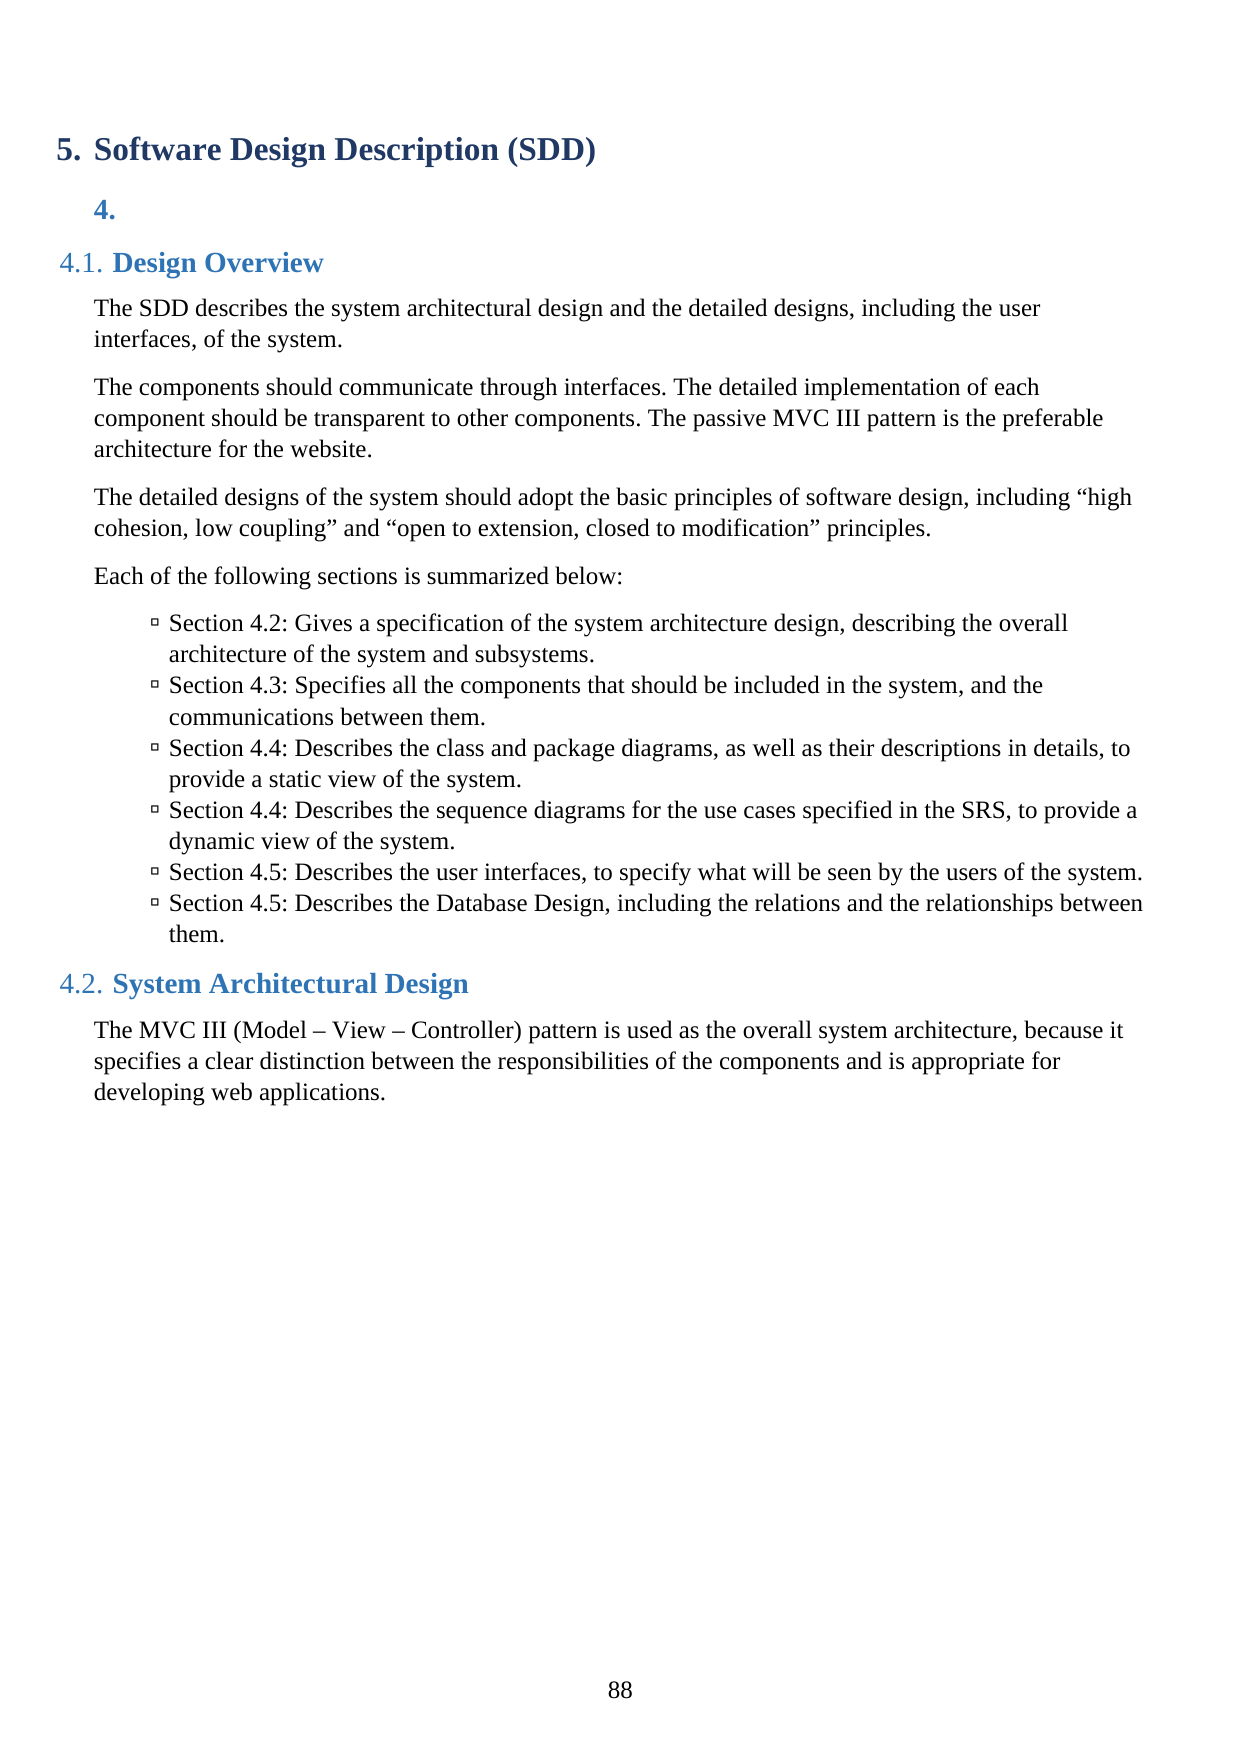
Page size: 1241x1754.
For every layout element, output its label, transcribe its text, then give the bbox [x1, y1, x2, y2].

subtitle Design Overview [103, 245, 1146, 278]
list Section 4.4: Describes the sequence diagrams for the use cases specified in the SRS, to provide a dynamic view of the system. [159, 795, 1146, 854]
subtitle System Architectural Design [103, 967, 1146, 1000]
text Each of the following sections is summarized below: [94, 561, 1146, 589]
list Section 4.3: Specifies all the components that should be included in the system, and the communications between them. [159, 671, 1146, 730]
list Section 4.5: Describes the Database Design, including the relations and the relationships between them. [159, 888, 1146, 948]
list Section 4.4: Describes the class and package diagrams, as well as their descriptions in details, to provide a static view of the system. [159, 733, 1146, 792]
text The MVC III (Model – View – Controller) pattern is used as the overall system architecture, because it specifies a clear distinction between the responsibilities of the components and is appropriate for developing web applications. [94, 1015, 1146, 1106]
text The detailed designs of the system should adopt the basic principles of software design, including “high cohesion, low coupling” and “open to extension, closed to modification” principles. [94, 482, 1146, 542]
text The components should communicate through interfaces. The detailed implementation of each component should be transparent to other components. The passive MVC III pattern is the preferable architecture for the website. [94, 372, 1146, 463]
list Section 4.5: Describes the user interfaces, to specify what will be seen by the users of the system. [159, 857, 1146, 886]
subtitle Software Design Description (SDD) [56, 129, 1146, 167]
text The SDD describes the system architectural design and the detailed designs, including the user interfaces, of the system. [94, 293, 1146, 353]
list Section 4.2: Gives a specification of the system architecture design, describing the overall architecture of the system and subsystems. [159, 608, 1146, 668]
